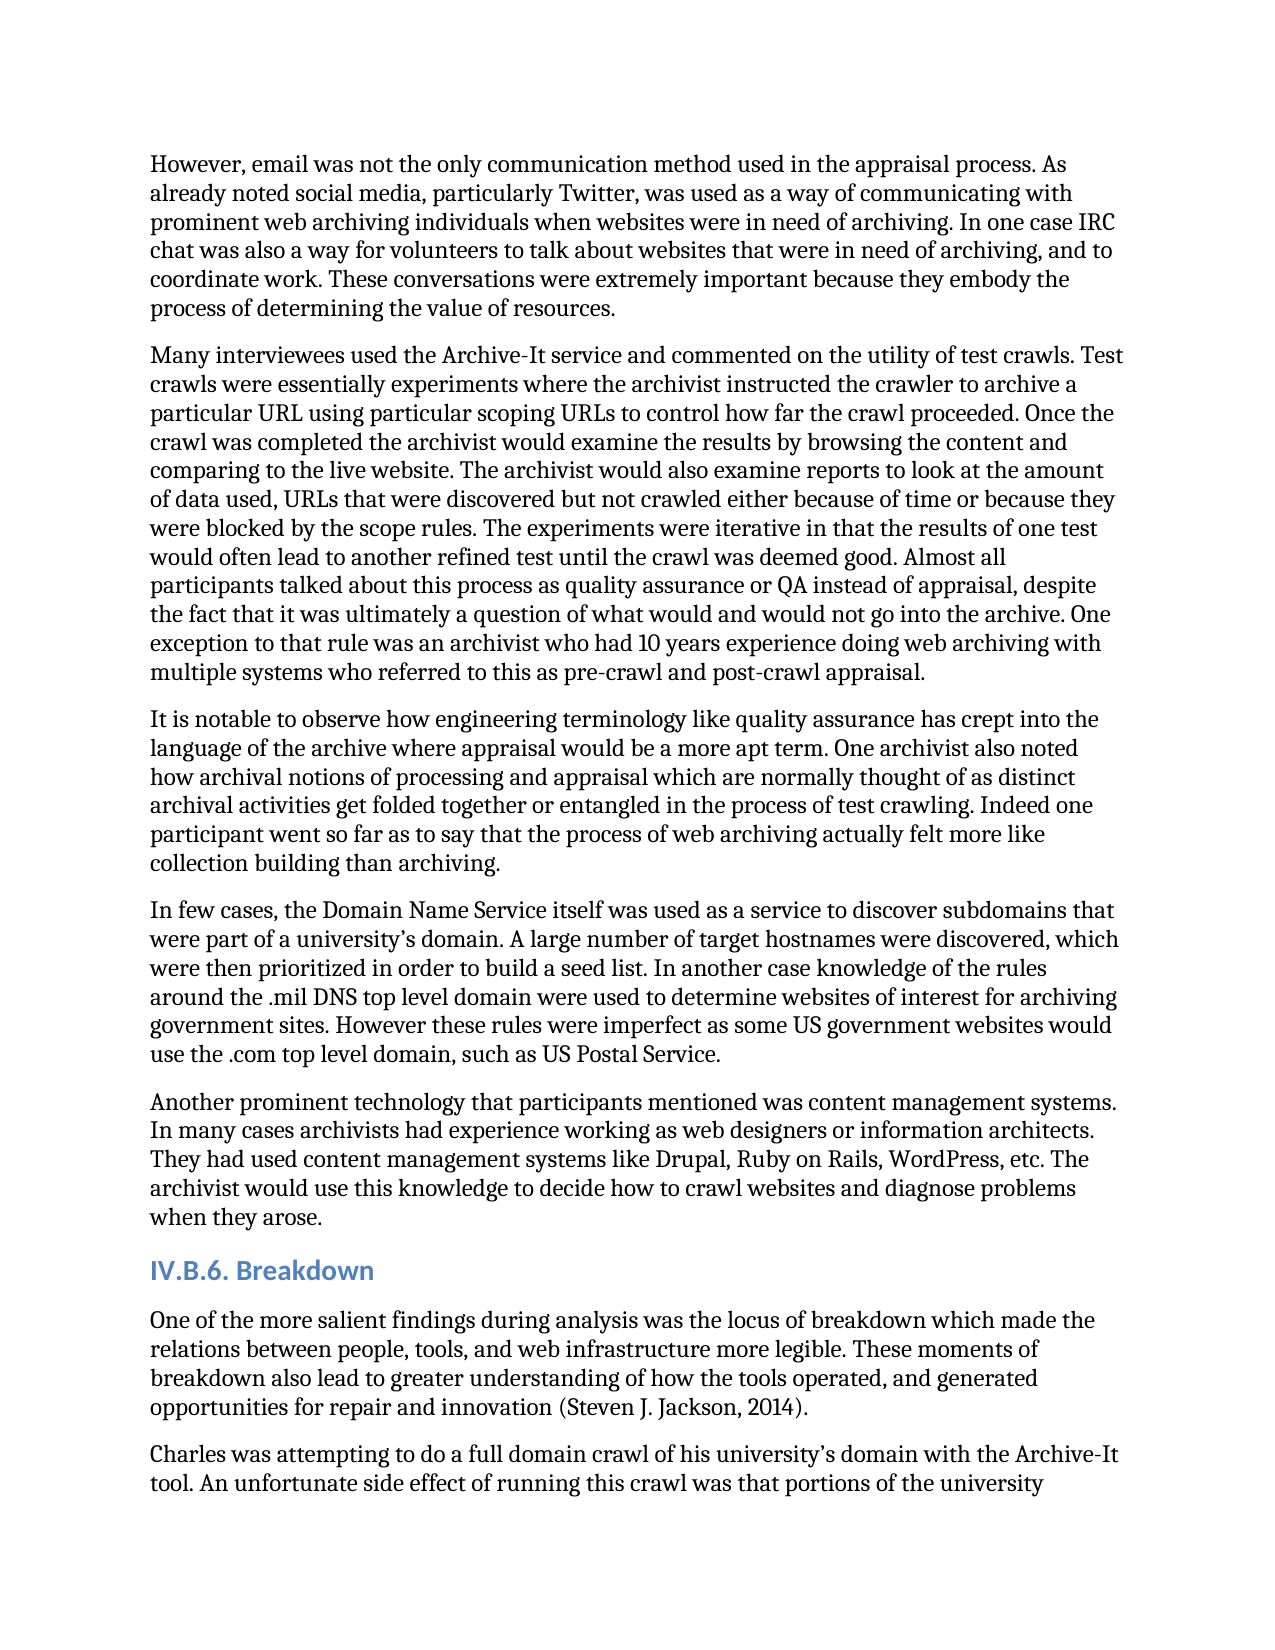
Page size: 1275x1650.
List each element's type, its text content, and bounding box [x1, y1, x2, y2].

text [150, 1440, 1125, 1498]
text Many interviewees used the Archive-It service and commented on the utility of test crawls. Test crawls were essentially experiments where the archivist instructed the crawler to archive a particular URL using particular scoping URLs to control how far the crawl proceeded. Once the crawl was completed the archivist would examine the results by browsing the content and comparing to the live website. The archivist would also examine reports to look at the amount of data used, URLs that were discovered but not crawled either because of time or because they were blocked by the scope rules. The experiments were iterative in that the results of one test would often lead to another refined test until the crawl was deemed good. Almost all participants talked about this process as quality assurance or QA instead of appraisal, despite the fact that it was ultimately a question of what would and would not go into the archive. One exception to that rule was an archivist who had 10 years experience doing web archiving with multiple systems who referred to this as pre-crawl and post-crawl appraisal. [150, 341, 1125, 686]
text In few cases, the Domain Name Service itself was used as a service to discover subdomains that were part of a university’s domain. A large number of target hostnames were discovered, which were then prioritized in order to build a seed list. In another case knowledge of the rules around the .mil DNS top level domain were used to determine websites of interest for archiving government sites. However these rules were imperfect as some US government websites would use the .com top level domain, such as US Postal Service. [150, 896, 1125, 1069]
text One of the more salient findings during analysis was the locus of breakdown which made the relations between people, tools, and web infrastructure more legible. These moments of breakdown also lead to greater understanding of how the tools operated, and generated opportunities for repair and innovation (Steven J. Jackson, 2014). [150, 1306, 1125, 1421]
subtitle IV.B.6. Breakdown [150, 1252, 1125, 1288]
text Another prominent technology that participants mentioned was content management systems. In many cases archivists had experience working as web designers or information architects. They had used content management systems like Drupal, Ruby on Rails, WordPress, etc. The archivist would use this knowledge to decide how to crawl websites and diagnose problems when they arose. [150, 1087, 1125, 1231]
text However, email was not the only communication method used in the appraisal process. As already noted social media, particularly Twitter, was used as a way of communicating with prominent web archiving individuals when websites were in need of archiving. In one case IRC chat was also a way for volunteers to talk about websites that were in need of archiving, and to coordinate work. These conversations were extremely important because they embody the process of determining the value of resources. [150, 150, 1125, 322]
text It is notable to observe how engineering terminology like quality assurance has crept into the language of the archive where appraisal would be a more apt term. One archivist also noted how archival notions of processing and appraisal which are normally thought of as distinct archival activities get folded together or entangled in the process of test crawling. Indeed one participant went so far as to say that the process of web archiving actually felt more like collection building than archiving. [150, 705, 1125, 877]
